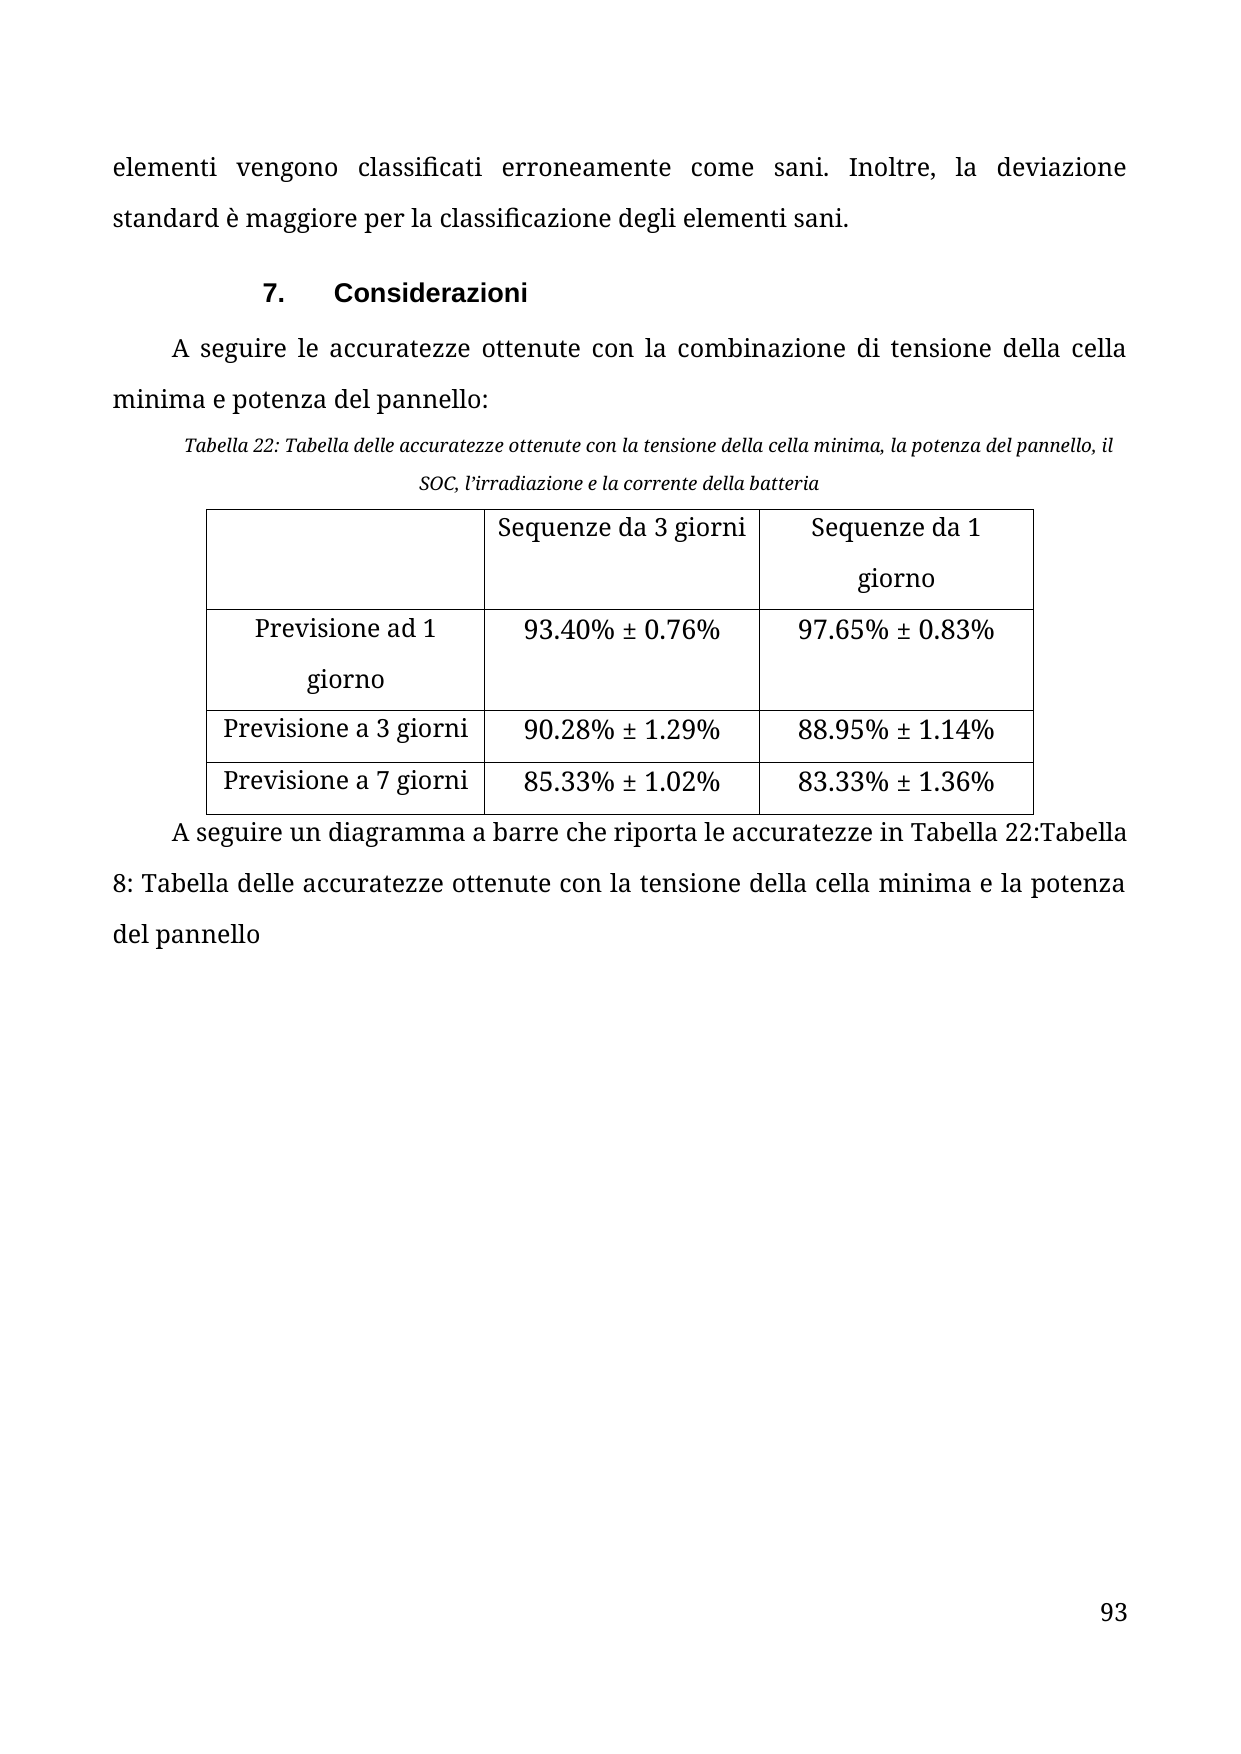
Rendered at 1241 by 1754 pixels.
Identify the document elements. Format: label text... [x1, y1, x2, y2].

table_cell Previsione a 3 giorni [207, 711, 484, 762]
table_header Sequenze da 1 giorno [760, 510, 1033, 609]
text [112, 150, 1128, 235]
table_cell 97.65% ± 0.83% [760, 610, 1033, 709]
text A seguire le accuratezze ottenute con la combinazione di tensione della cella minima e potenza del pannello: [112, 330, 1128, 415]
table_cell Previsione a 7 giorni [207, 763, 484, 814]
table_header [207, 510, 484, 609]
table_cell 93.40% ± 0.76% [485, 610, 759, 709]
text Tabella 22: Tabella delle accuratezze ottenute con la tensione della cella minima, la potenza del pannello, il SOC, l’irradiazione e la corrente della batteria [112, 432, 1128, 496]
table_header Sequenze da 3 giorni [485, 510, 759, 609]
text A seguire un diagramma a barre che riporta le accuratezze in Tabella 22:Tabella 8: Tabella delle accuratezze ottenute con la tensione della cella minima e la potenza del pannello [112, 815, 1128, 951]
table_cell 85.33% ± 1.02% [485, 763, 759, 814]
table_cell 88.95% ± 1.14% [760, 711, 1033, 762]
table_cell Previsione ad 1 giorno [207, 610, 484, 709]
subtitle Considerazioni [262, 277, 1128, 308]
table_cell 83.33% ± 1.36% [760, 763, 1033, 814]
table_cell 90.28% ± 1.29% [485, 711, 759, 762]
